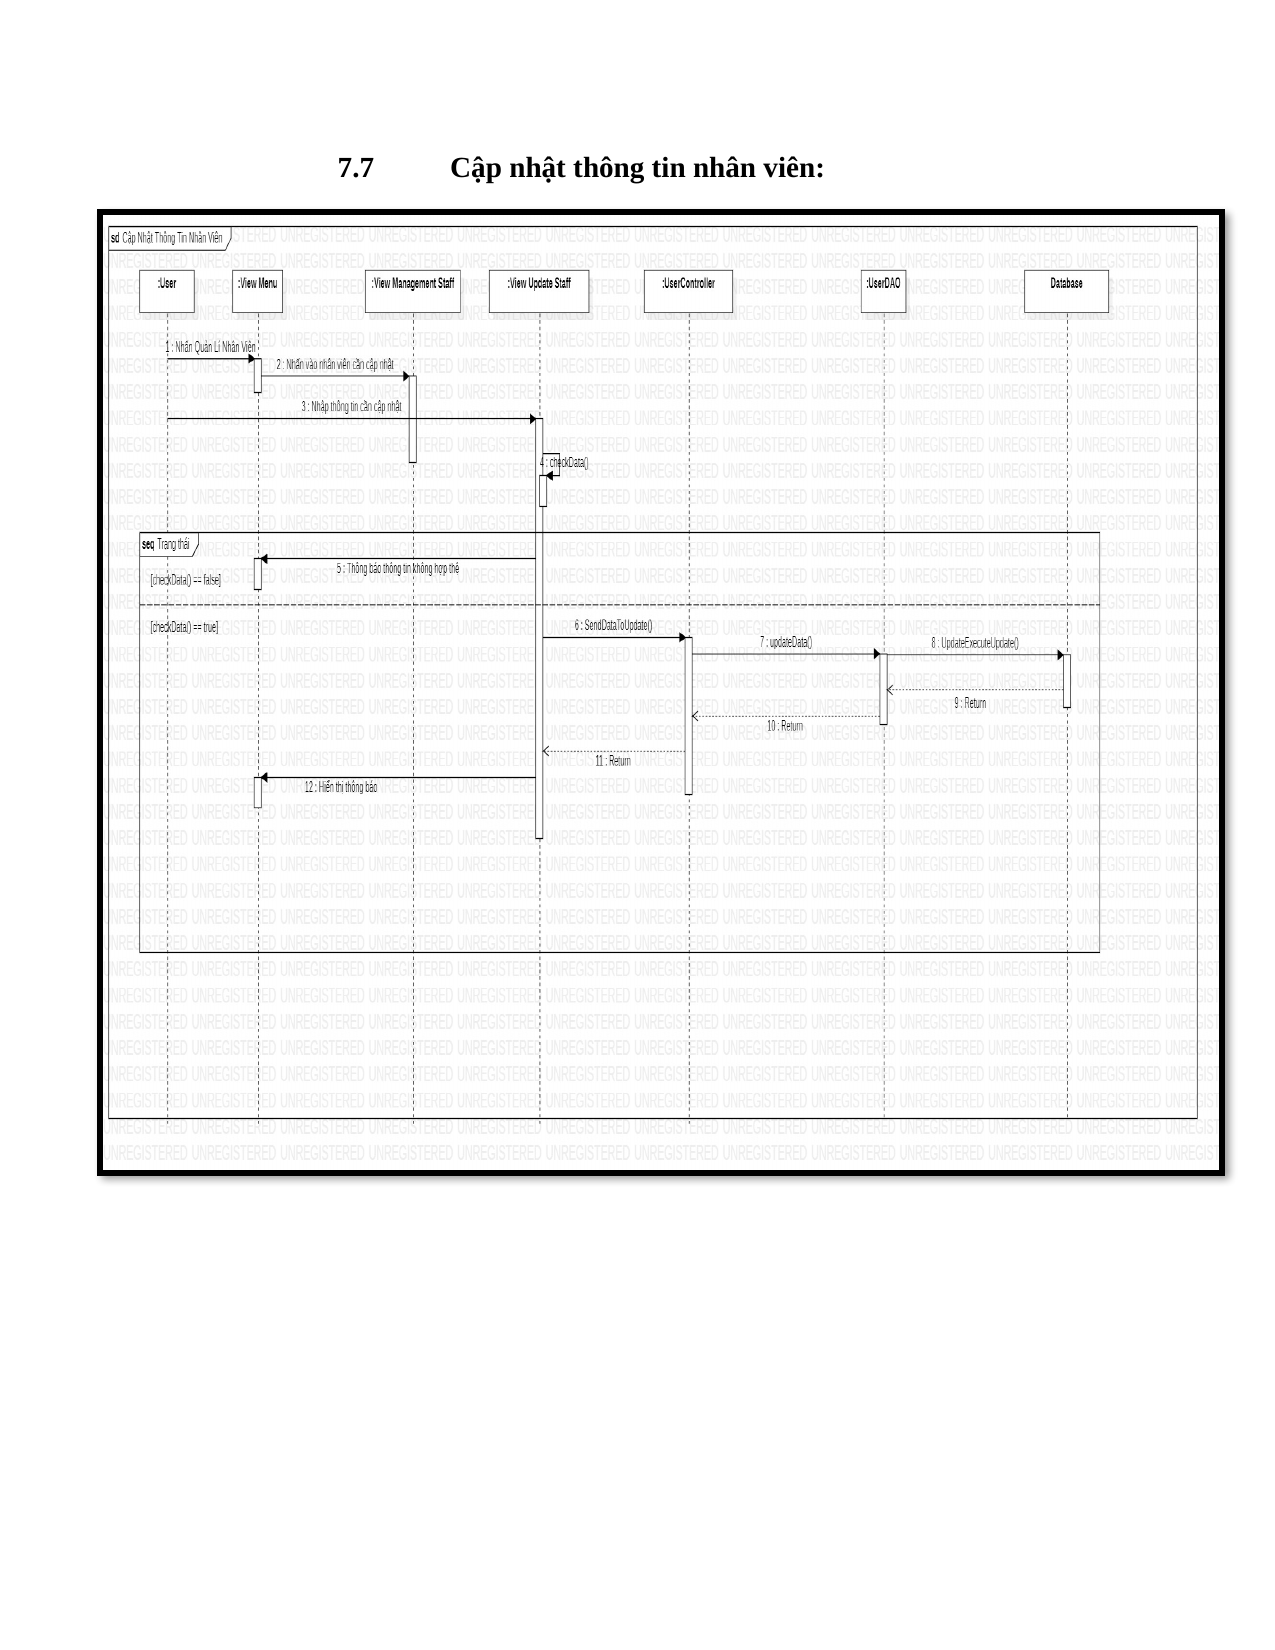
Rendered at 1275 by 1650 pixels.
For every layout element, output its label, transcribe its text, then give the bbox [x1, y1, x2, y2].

picture [103, 215, 1219, 1170]
text Cập nhật thông tin nhân viên: [337, 150, 1125, 183]
